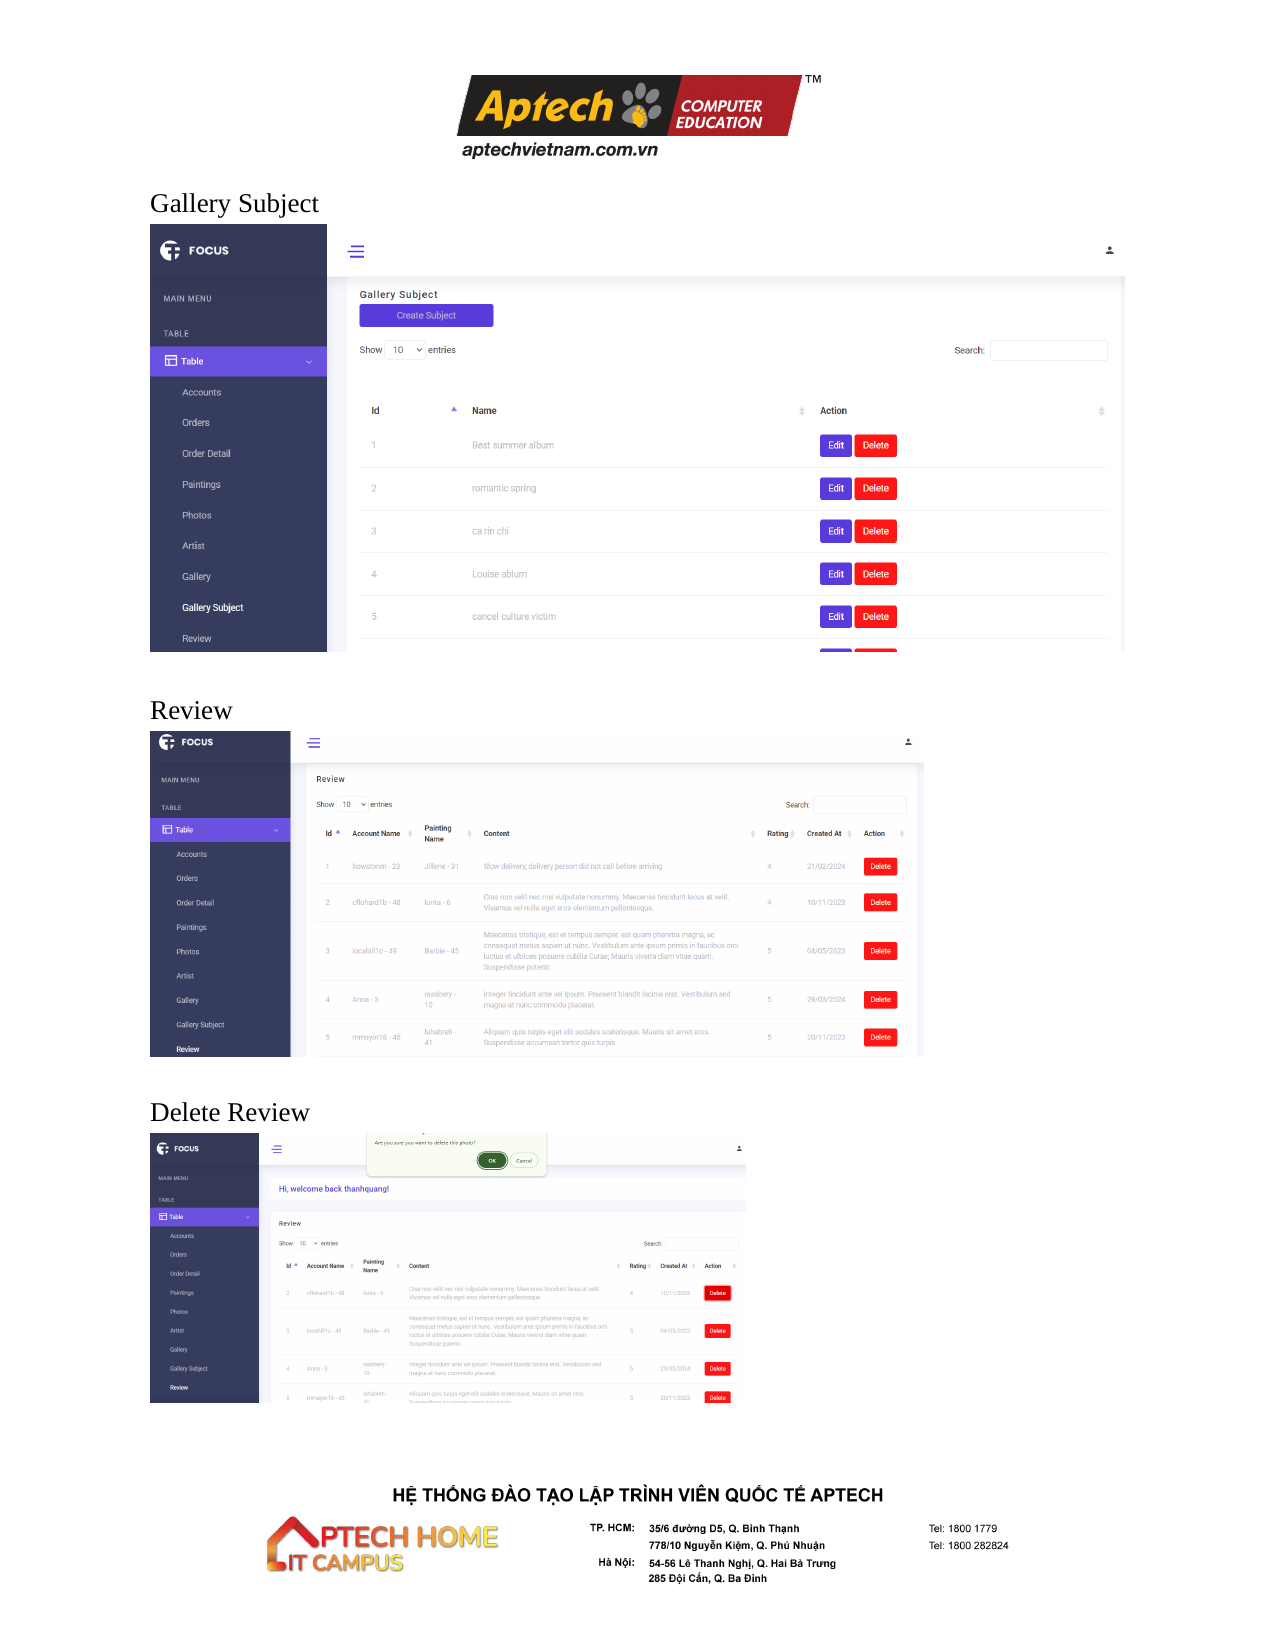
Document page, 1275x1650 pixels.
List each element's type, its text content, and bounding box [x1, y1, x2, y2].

picture [150, 731, 924, 1057]
list Gallery Subject [150, 150, 1125, 218]
list Review [150, 694, 1125, 726]
picture [150, 51, 1125, 150]
list Delete Review [150, 1096, 1125, 1128]
picture [251, 1482, 1024, 1586]
picture [150, 1133, 747, 1403]
picture [150, 224, 1125, 652]
